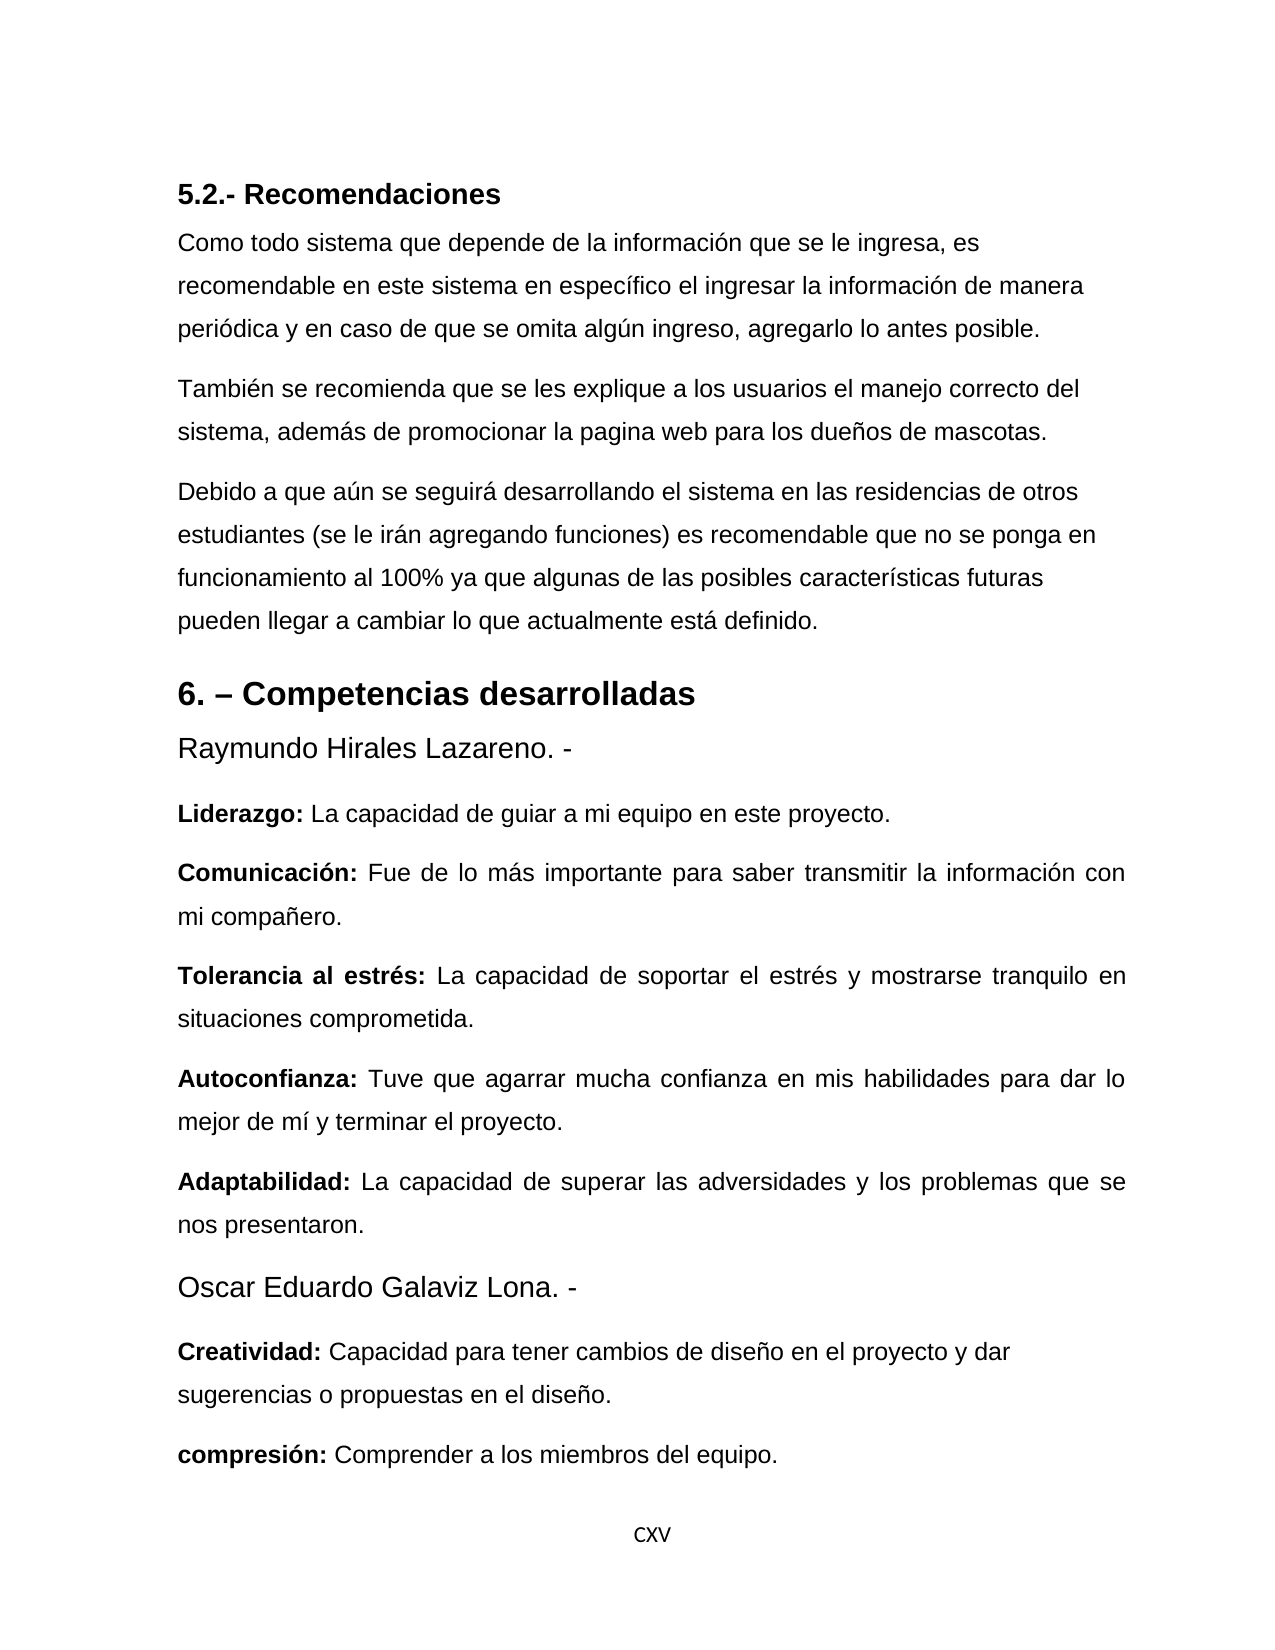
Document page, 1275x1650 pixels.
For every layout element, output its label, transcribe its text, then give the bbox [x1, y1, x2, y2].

text Liderazgo: La capacidad de guiar a mi equipo en este proyecto. [177, 798, 1127, 827]
text Creatividad: Capacidad para tener cambios de diseño en el proyecto y dar sugerencias o propuestas en el diseño. [177, 1337, 1127, 1409]
text Tolerancia al estrés: La capacidad de soportar el estrés y mostrarse tranquilo en situaciones comprometida. [177, 961, 1127, 1033]
text Adaptabilidad: La capacidad de superar las adversidades y los problemas que se nos presentaron. [177, 1167, 1127, 1239]
text Oscar Eduardo Galaviz Lona. - [177, 1270, 1127, 1303]
subtitle 6. – Competencias desarrolladas [177, 674, 1127, 712]
text Como todo sistema que depende de la información que se le ingresa, es recomendable en este sistema en específico el ingresar la información de manera periódica y en caso de que se omita algún ingreso, agregarlo lo antes posible. [177, 227, 1127, 342]
text También se recomienda que se les explique a los usuarios el manejo correcto del sistema, además de promocionar la pagina web para los dueños de mascotas. [177, 373, 1127, 445]
text Raymundo Hirales Lazareno. - [177, 732, 1127, 765]
text Autoconfianza: Tuve que agarrar mucha confianza en mis habilidades para dar lo mejor de mí y terminar el proyecto. [177, 1064, 1127, 1136]
subtitle 5.2.- Recomendaciones [177, 177, 1127, 211]
text compresión: Comprender a los miembros del equipo. [177, 1440, 1127, 1469]
text Comunicación: Fue de lo más importante para saber transmitir la información con mi compañero. [177, 858, 1127, 930]
text Debido a que aún se seguirá desarrollando el sistema en las residencias de otros estudiantes (se le irán agregando funciones) es recomendable que no se ponga en funcionamiento al 100% ya que algunas de las posibles características futuras pueden llegar a cambiar lo que actualmente está definido. [177, 476, 1127, 634]
